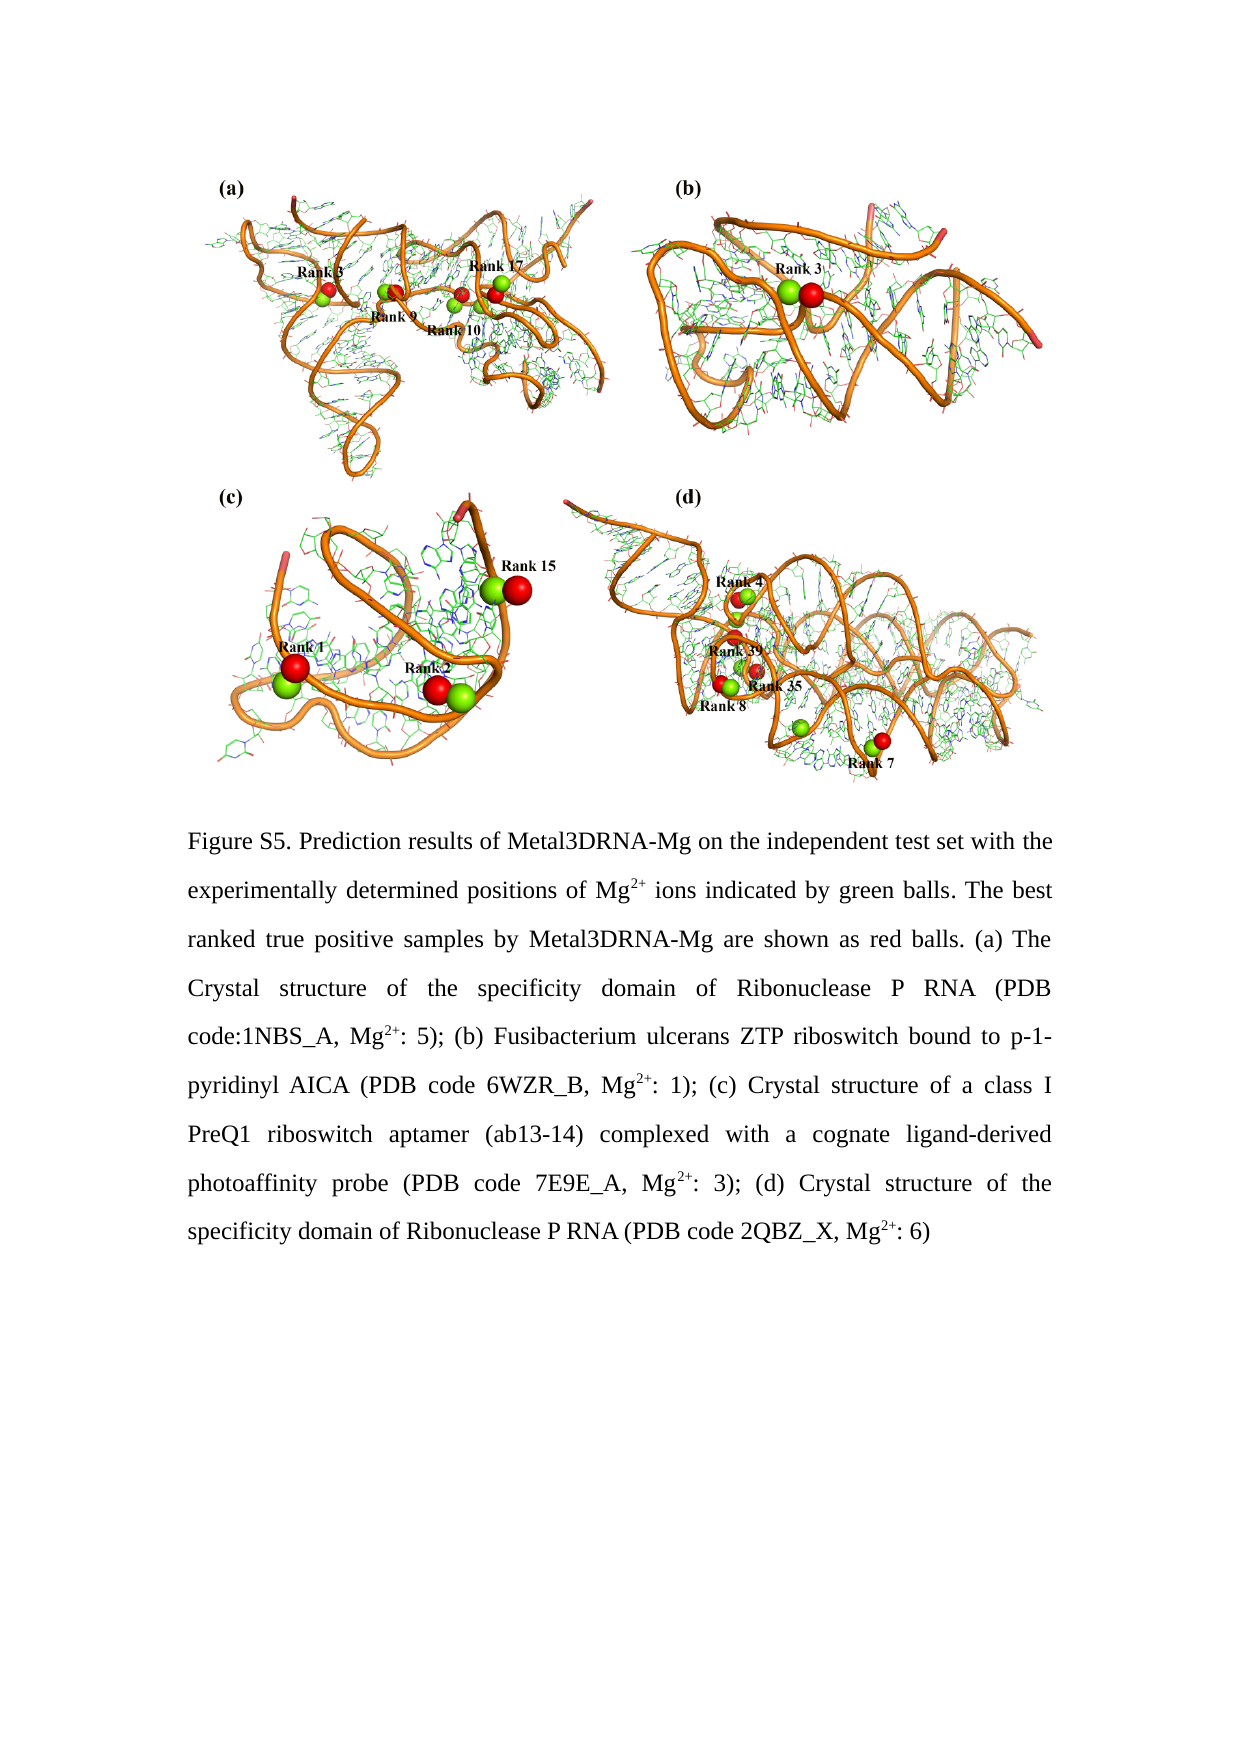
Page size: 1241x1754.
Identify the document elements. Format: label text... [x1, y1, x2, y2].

text Figure S5. Prediction results of Metal3DRNA-Mg on the independent test set with the experimentally determined positions of Mg2+ ions indicated by green balls. The best ranked true positive samples by Metal3DRNA-Mg are shown as red balls. (a) The Crystal structure of the specificity domain of Ribonuclease P RNA (PDB code:1NBS_A, Mg2+: 5); (b) Fusibacterium ulcerans ZTP riboswitch bound to p-1-pyridinyl AICA (PDB code 6WZR_B, Mg2+: 1); (c) Crystal structure of a class I PreQ1 riboswitch aptamer (ab13-14) complexed with a cognate ligand-derived photoaffinity probe (PDB code 7E9E_A, Mg2+: 3); (d) Crystal structure of the specificity domain of Ribonuclease P RNA (PDB code 2QBZ_X, Mg2+: 6) [187, 824, 1053, 1247]
picture [187, 162, 1053, 811]
